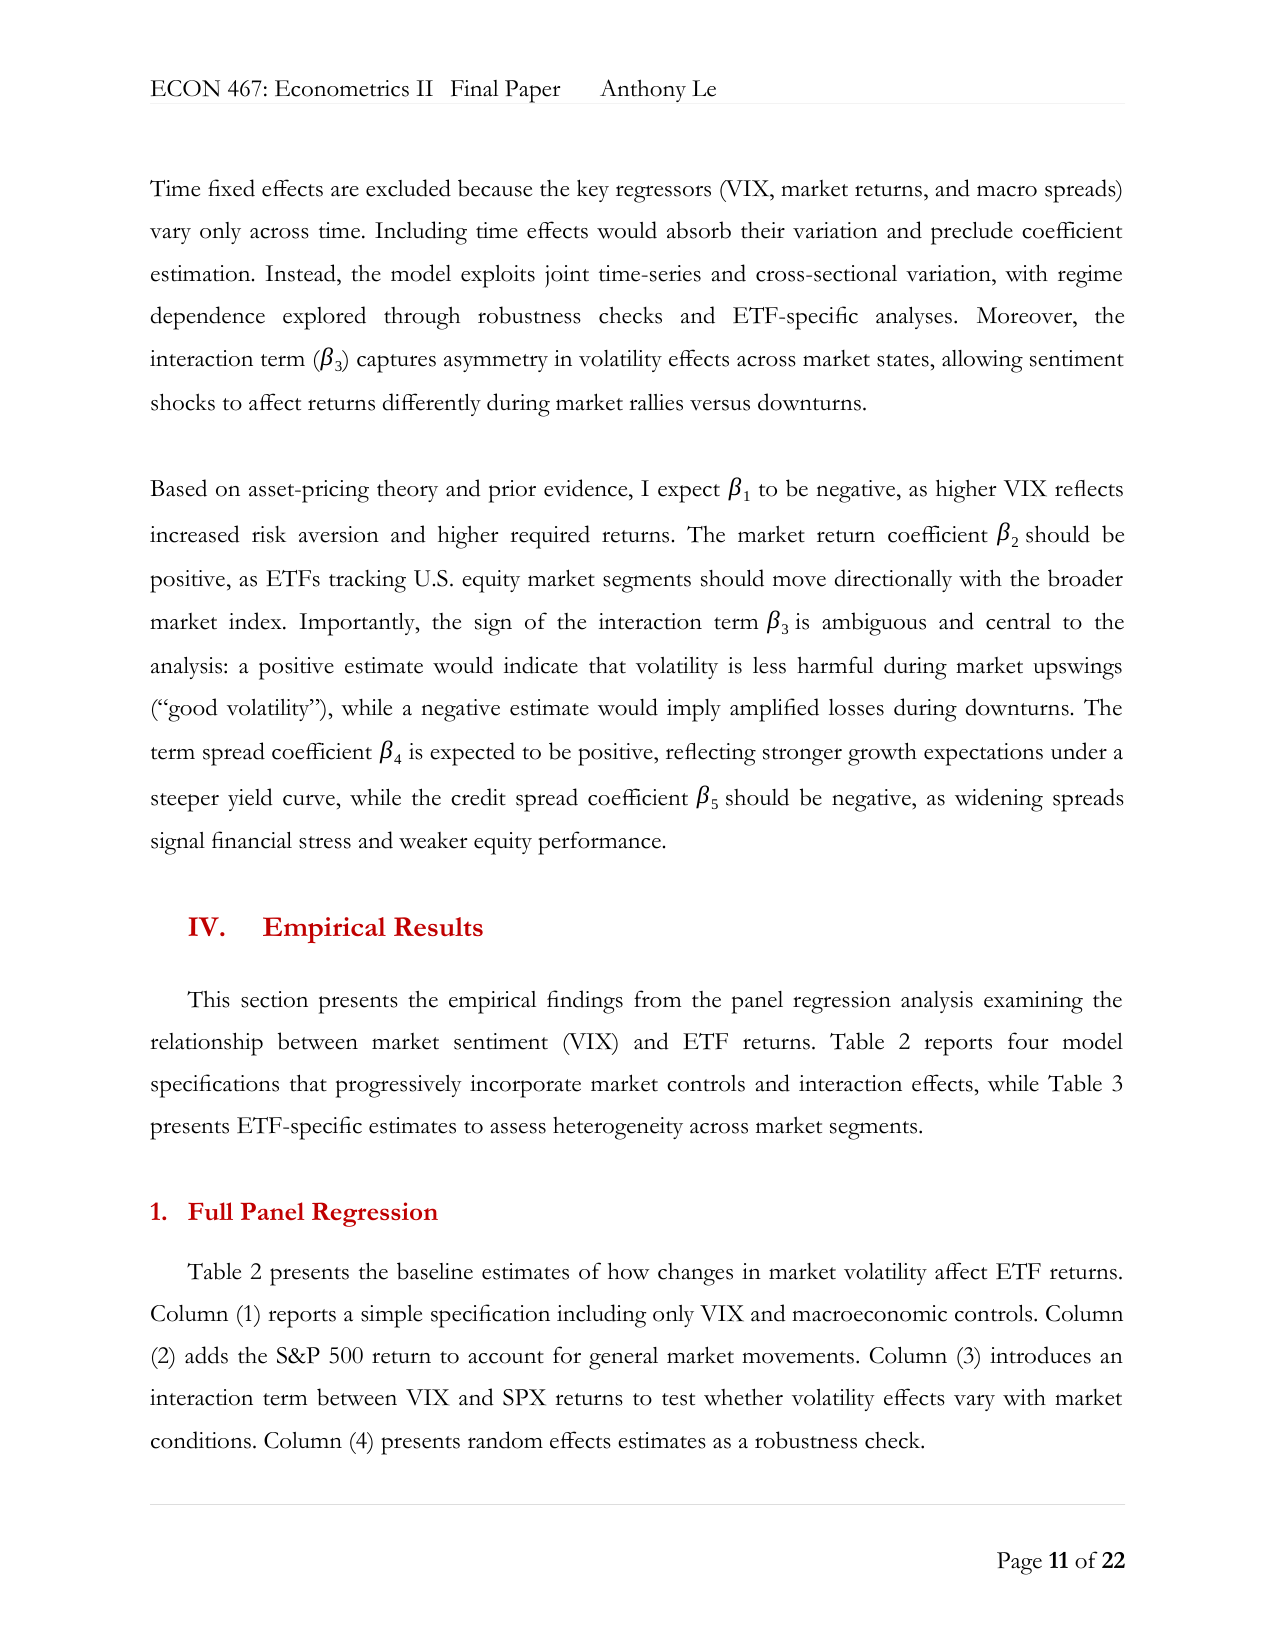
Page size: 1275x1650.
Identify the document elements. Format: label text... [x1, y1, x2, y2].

text Table 2 presents the baseline estimates of how changes in market volatility affect ETF returns. Column (1) reports a simple specification including only VIX and macroeconomic controls. Column (2) adds the S&P 500 return to account for general market movements. Column (3) introduces an interaction term between VIX and SPX returns to test whether volatility effects vary with market conditions. Column (4) presents random effects estimates as a robustness check. [150, 1258, 1125, 1454]
text This section presents the empirical findings from the panel regression analysis examining the relationship between market sentiment (VIX) and ETF returns. Table 2 reports four model specifications that progressively incorporate market controls and interaction effects, while Table 3 presents ETF-specific estimates to assess heterogeneity across market segments. [150, 986, 1125, 1140]
subtitle Empirical Results [187, 912, 1125, 944]
text Based on asset-pricing theory and prior evidence, I expect to be negative, as higher VIX reflects increased risk aversion and higher required returns. The market return coefficient should be positive, as ETFs tracking U.S. equity market segments should move directionally with the broader market index. Importantly, the sign of the interaction term is ambiguous and central to the analysis: a positive estimate would indicate that volatility is less harmful during market upswings (“good volatility”), while a negative estimate would imply amplified losses during downturns. The term spread coefficient is expected to be positive, reflecting stronger growth expectations under a steeper yield curve, while the credit spread coefficient should be negative, as widening spreads signal financial stress and weaker equity performance. [150, 473, 1125, 855]
subtitle Full Panel Regression [150, 1197, 1125, 1227]
text Time fixed effects are excluded because the key regressors (VIX, market returns, and macro spreads) vary only across time. Including time effects would absorb their variation and preclude coefficient estimation. Instead, the model exploits joint time-series and cross-sectional variation, with regime dependence explored through robustness checks and ETF-specific analyses. Moreover, the interaction term () captures asymmetry in volatility effects across market states, allowing sentiment shocks to affect returns differently during market rallies versus downturns. [150, 175, 1125, 417]
